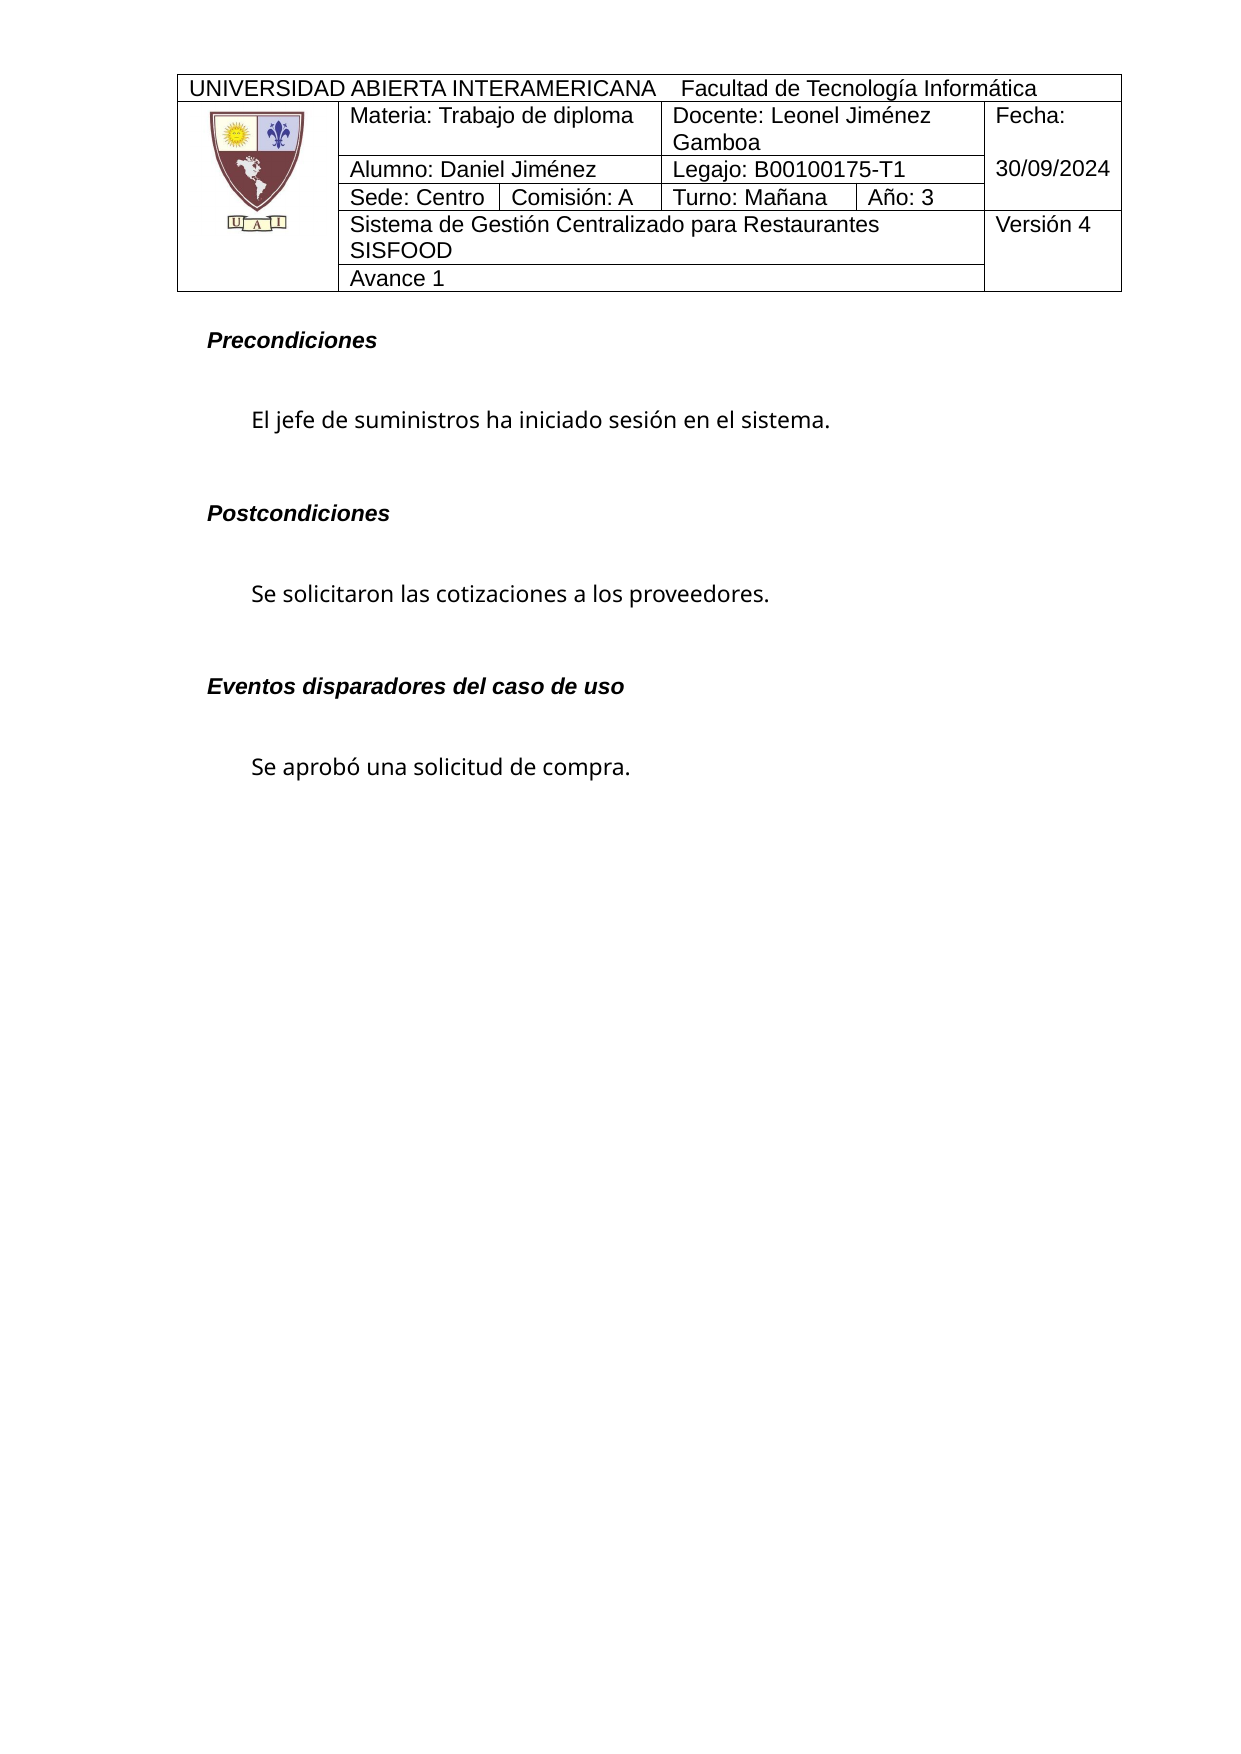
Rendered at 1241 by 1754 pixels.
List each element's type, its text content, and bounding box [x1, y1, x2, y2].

subtitle Postcondiciones [207, 500, 1122, 526]
subtitle Eventos disparadores del caso de uso [207, 673, 1122, 699]
text Se solicitaron las cotizaciones a los proveedores. [177, 578, 1122, 609]
picture [188, 102, 327, 236]
subtitle Precondiciones [207, 327, 1122, 353]
text El jefe de suministros ha iniciado sesión en el sistema. [177, 404, 1122, 436]
text Se aprobó una solicitud de compra. [177, 751, 1122, 782]
